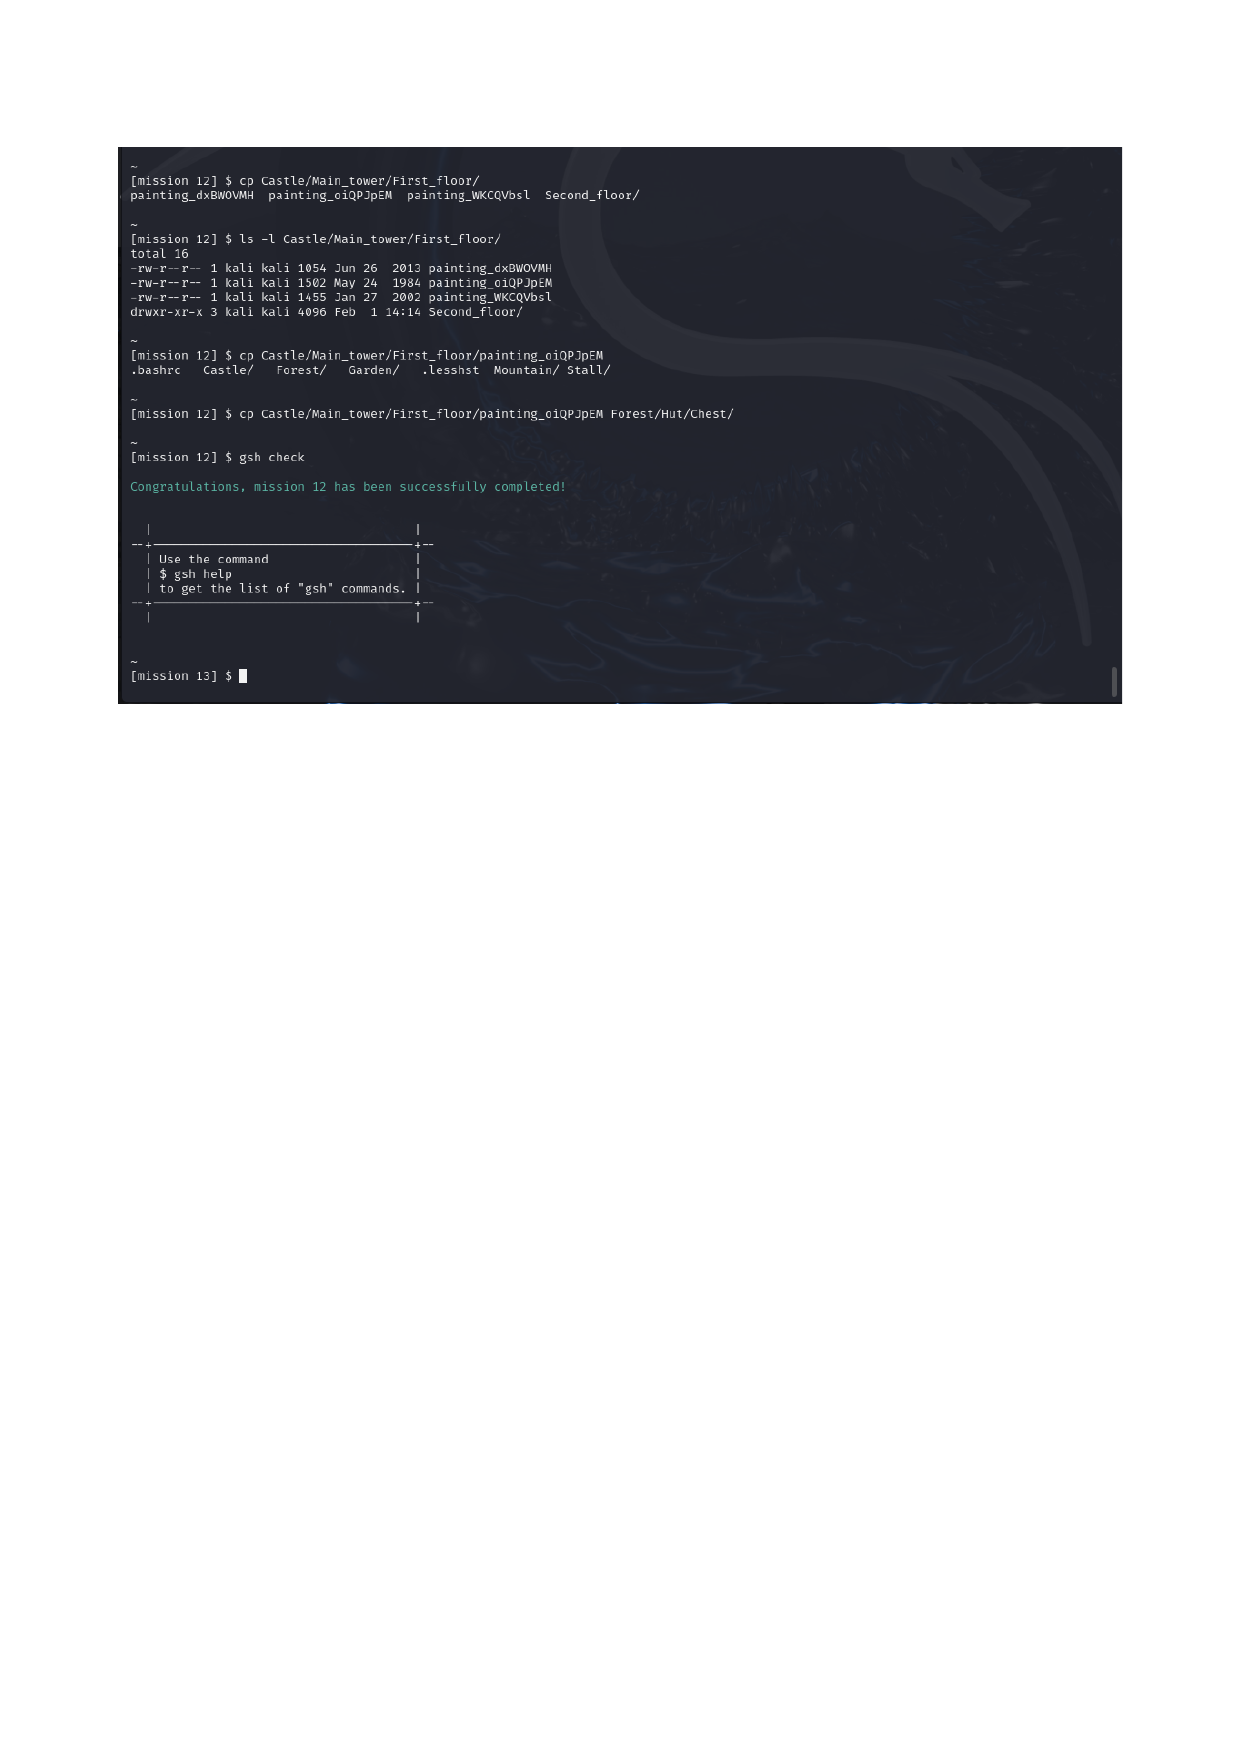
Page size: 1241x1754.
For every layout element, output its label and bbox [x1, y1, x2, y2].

picture [118, 147, 1123, 704]
